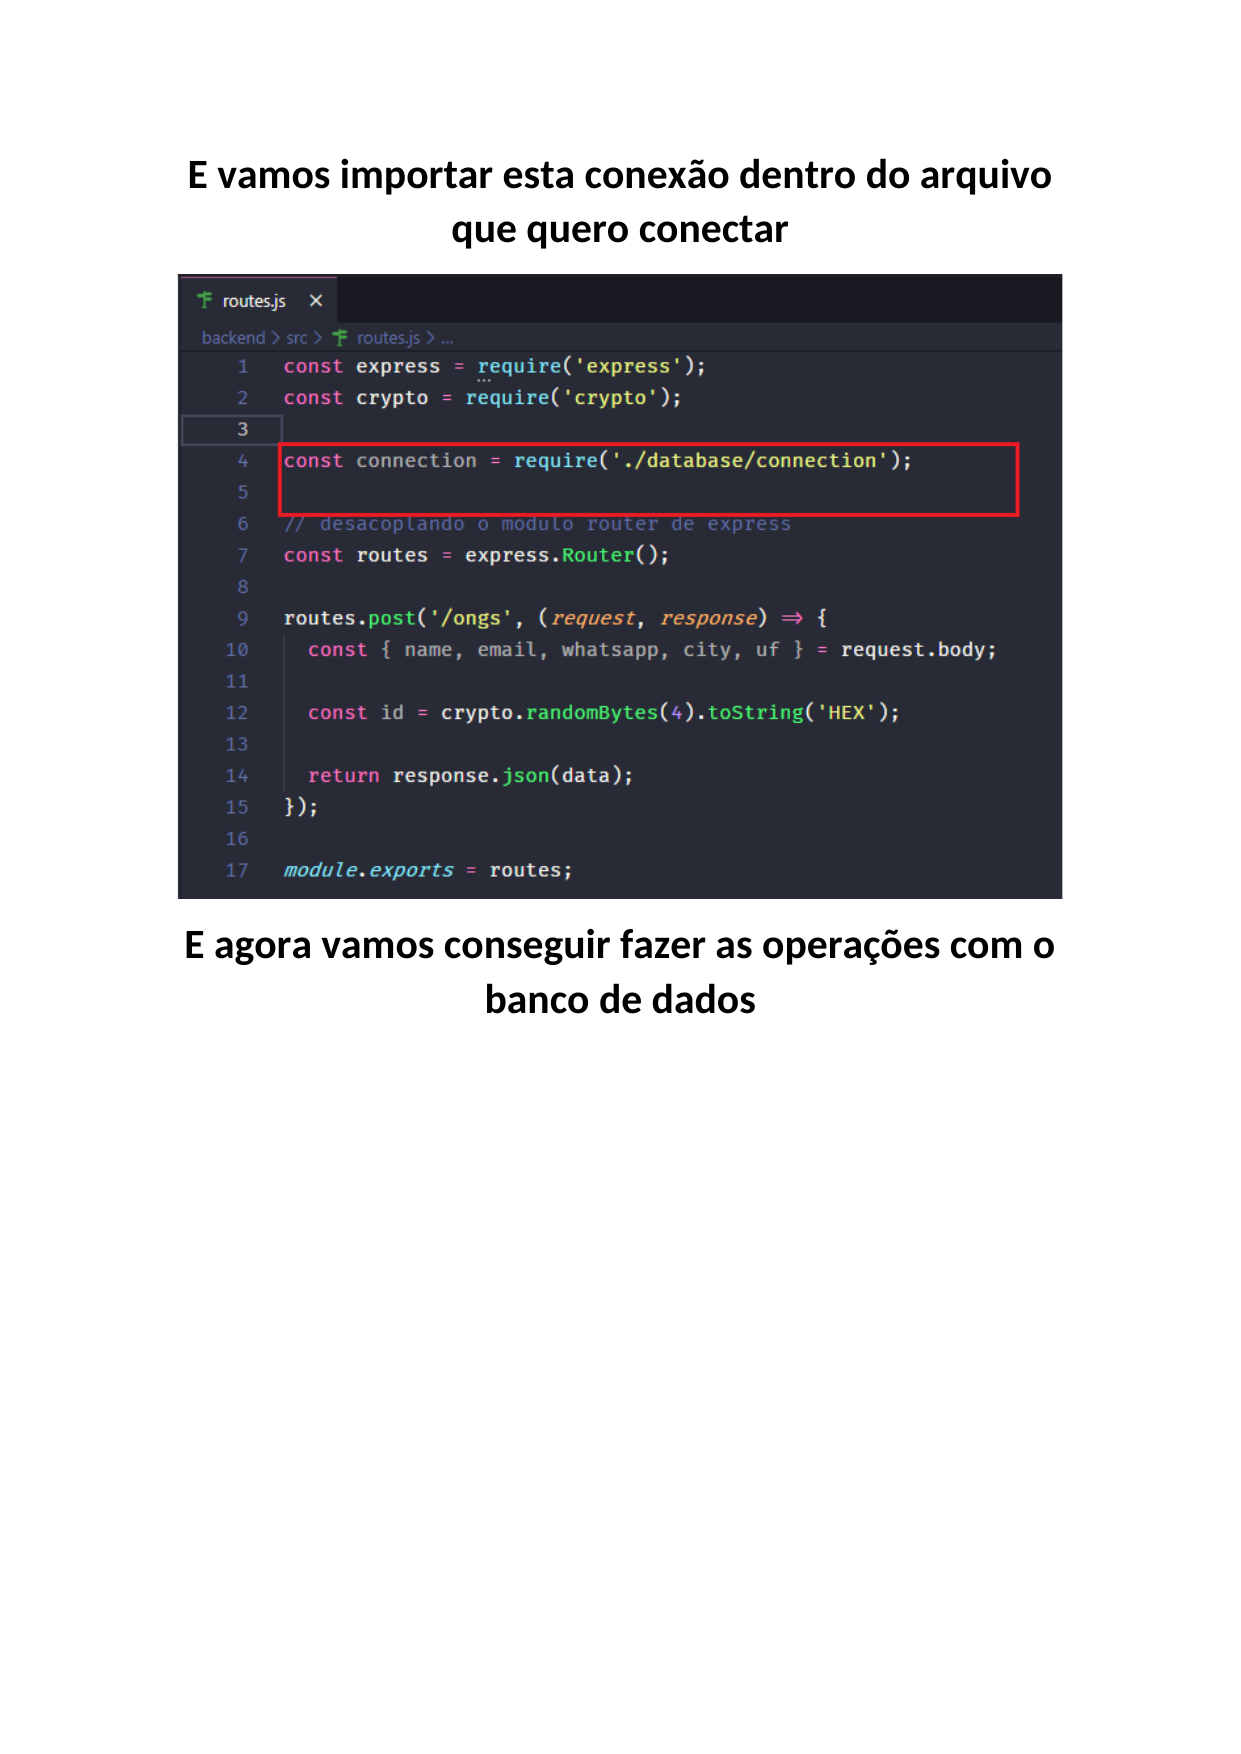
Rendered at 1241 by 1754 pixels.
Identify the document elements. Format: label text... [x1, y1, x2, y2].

text E agora vamos conseguir fazer as operações com o banco de dados [177, 918, 1063, 1024]
picture [177, 274, 1063, 899]
text E vamos importar esta conexão dentro do arquivo que quero conectar [177, 148, 1063, 253]
